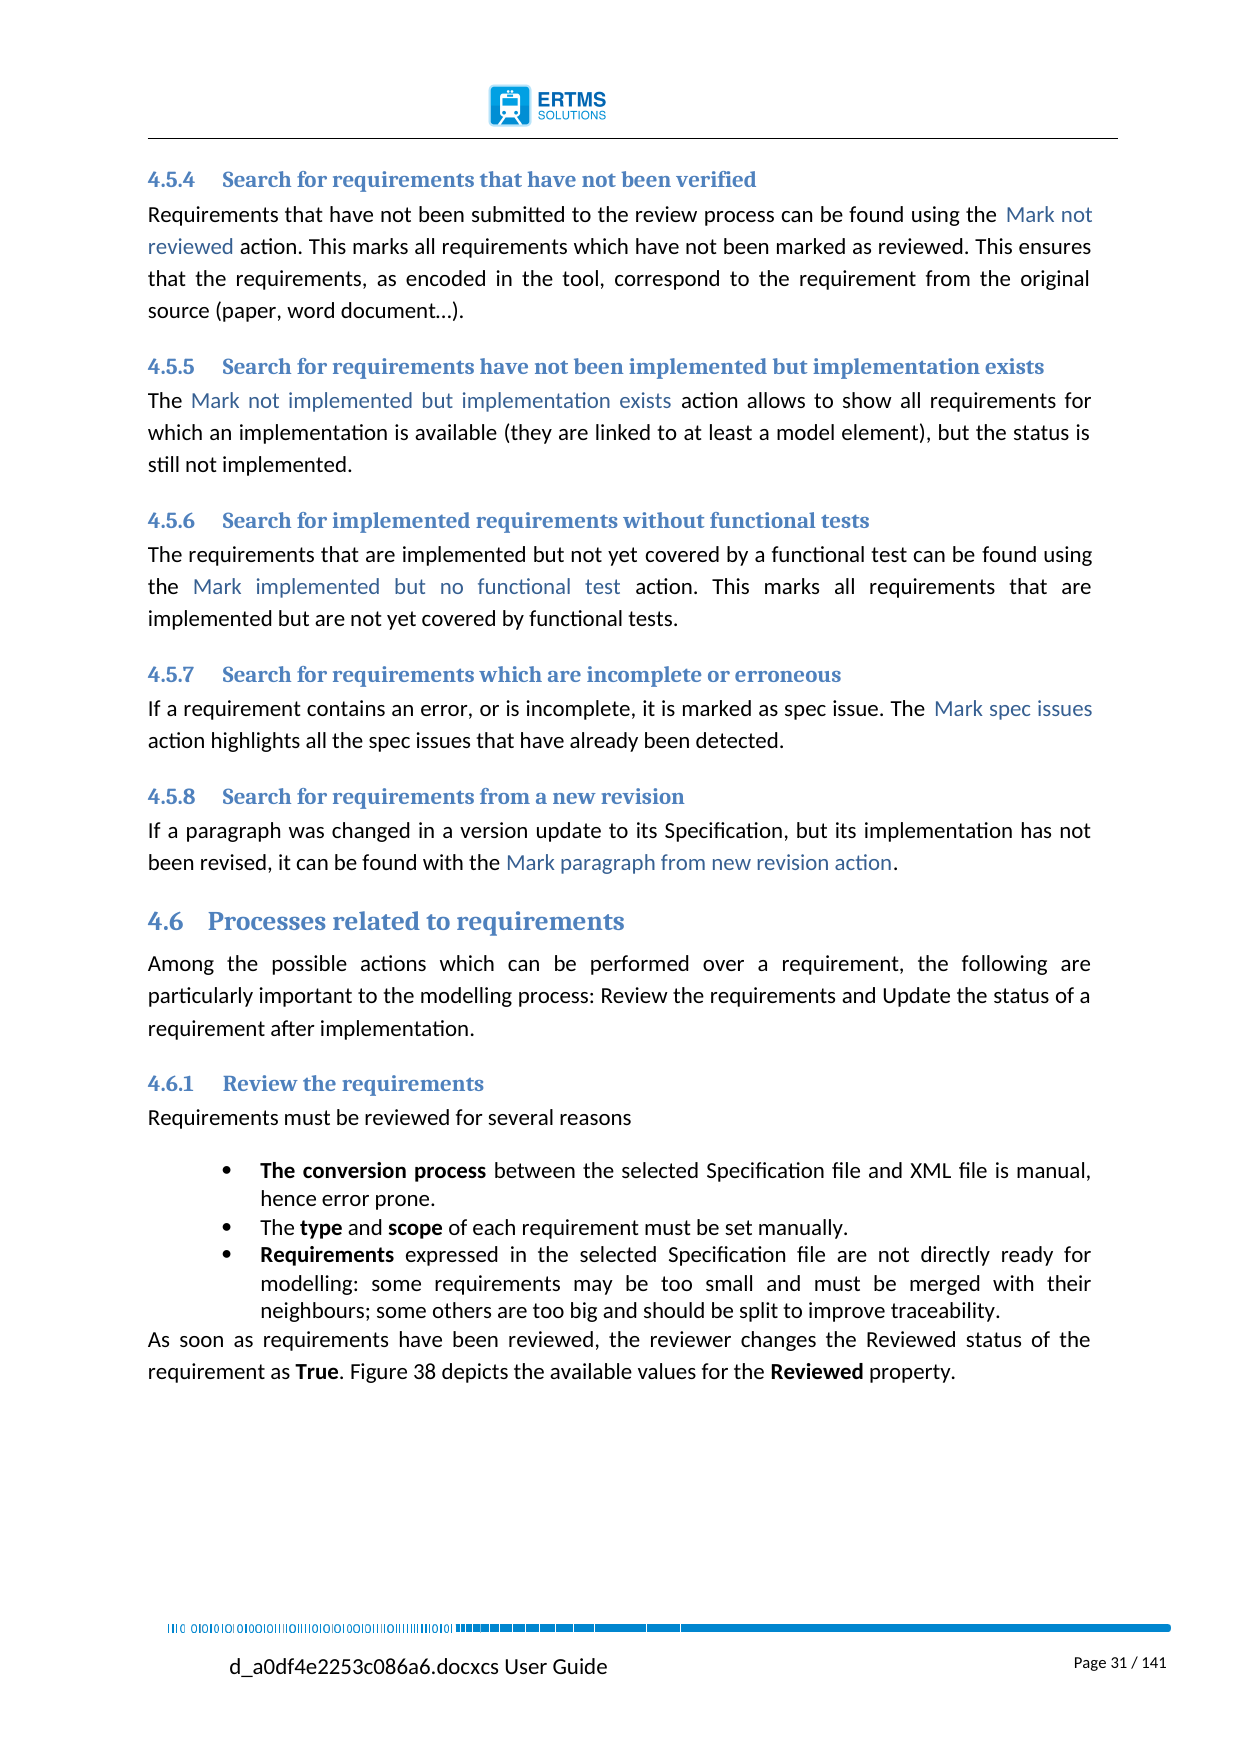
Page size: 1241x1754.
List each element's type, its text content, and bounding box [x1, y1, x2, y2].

subtitle Search for requirements which are incomplete or erroneous [148, 662, 1093, 688]
list The type and scope of each requirement must be set manually. [223, 1213, 1093, 1241]
text Requirements must be reviewed for several reasons [148, 1103, 1093, 1132]
text If a paragraph was changed in a version update to its Specification, but its implementation has not been revised, it can be found with the Mark paragraph from new revision action. [148, 816, 1093, 877]
text If a requirement contains an error, or is incomplete, it is marked as spec issue. The Mark spec issues action highlights all the spec issues that have already been detected. [148, 694, 1093, 754]
subtitle Search for requirements that have not been verified [148, 167, 1093, 193]
text Among the possible actions which can be performed over a requirement, the following are particularly important to the modelling process: Review the requirements and Update the status of a requirement after implementation. [148, 949, 1093, 1042]
text The requirements that are implemented but not yet covered by a functional test can be found using the Mark implemented but no functional test action. This marks all requirements that are implemented but are not yet covered by functional tests. [148, 540, 1093, 633]
subtitle Review the requirements [148, 1071, 1093, 1097]
subtitle Processes related to requirements [148, 906, 1093, 937]
list Requirements expressed in the selected Specification file are not directly ready for modelling: some requirements may be too small and must be merged with their neighbours; some others are too big and should be split to improve traceability. [223, 1241, 1093, 1325]
subtitle Search for requirements have not been implemented but implementation exists [148, 353, 1093, 380]
text Requirements that have not been submitted to the review process can be found using the Mark not reviewed action. This marks all requirements which have not been marked as reviewed. This ensures that the requirements, as encoded in the tool, correspond to the requirement from the original source (paper, word document…). [148, 200, 1093, 324]
text The Mark not implemented but implementation exists action allows to show all requirements for which an implementation is available (they are linked to at least a model element), but the status is still not implemented. [148, 386, 1093, 478]
picture [167, 1624, 1171, 1633]
picture [477, 73, 617, 138]
subtitle Search for implemented requirements without functional tests [148, 508, 1093, 534]
list The conversion process between the selected Specification file and XML file is manual, hence error prone. [223, 1157, 1093, 1213]
text As soon as requirements have been reviewed, the reviewer changes the Reviewed status of the requirement as True. Figure 38 depicts the available values for the Reviewed property. [148, 1325, 1093, 1385]
subtitle Search for requirements from a new revision [148, 784, 1093, 810]
